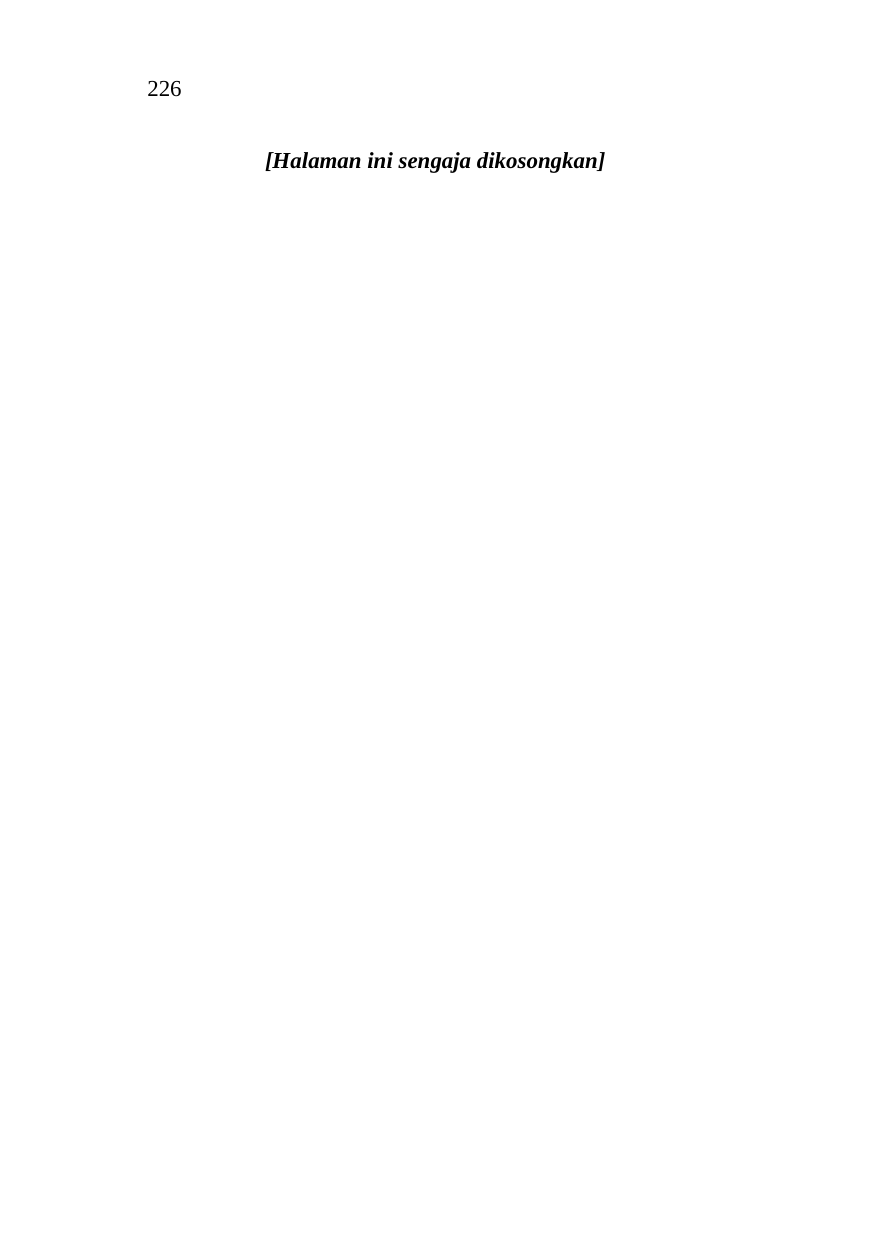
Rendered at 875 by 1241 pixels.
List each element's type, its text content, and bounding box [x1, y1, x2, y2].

list [Halaman ini sengaja dikosongkan] [147, 147, 726, 173]
